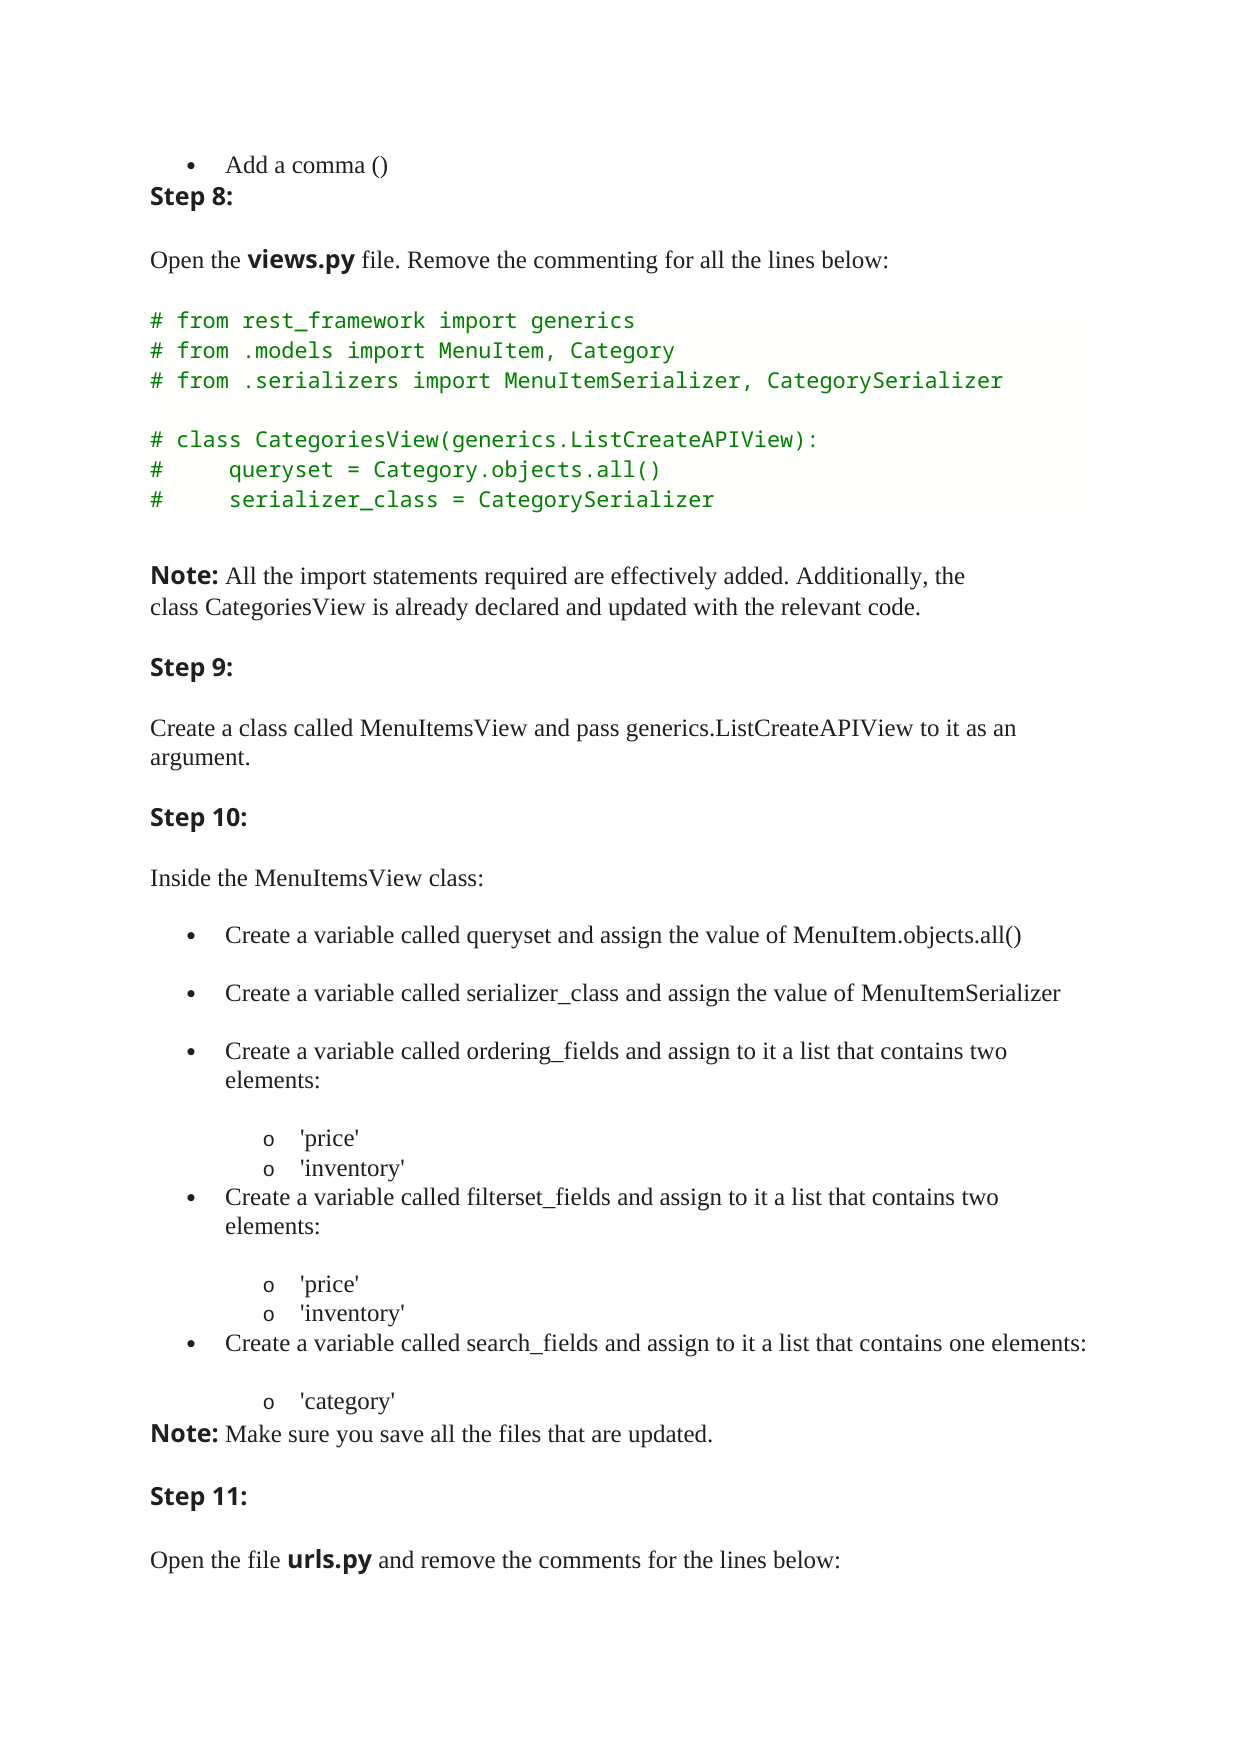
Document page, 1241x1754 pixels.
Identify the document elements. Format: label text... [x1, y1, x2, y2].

text Note: Make sure you save all the files that are updated. [150, 1416, 1090, 1450]
list Create a variable called serializer_class and assign the value of MenuItemSerializer [187, 978, 1090, 1007]
text # from .serializers import MenuItemSerializer, CategorySerializer [150, 365, 1090, 394]
list Create a variable called search_fields and assign to it a list that contains one elements: [187, 1328, 1090, 1357]
text # class CategoriesView(generics.ListCreateAPIView): [150, 424, 1090, 454]
list Add a comma () [187, 150, 1090, 179]
text Inside the MenuItemsView class: [150, 863, 1090, 891]
text Open the file urls.py and remove the comments for the lines below: [150, 1542, 1090, 1576]
text Step 9: [150, 649, 1090, 684]
text # queryset = Category.objects.all() [150, 454, 1090, 484]
text # from .models import MenuItem, Category [150, 335, 1090, 365]
list 'inventory' [262, 1298, 1090, 1328]
list Create a variable called queryset and assign the value of MenuItem.objects.all() [187, 921, 1090, 949]
text # serializer_class = CategorySerializer [150, 484, 1090, 514]
list Create a variable called ordering_fields and assign to it a list that contains two elements: [187, 1036, 1090, 1094]
text Step 10: [150, 799, 1090, 833]
list 'category' [262, 1386, 1090, 1416]
text Step 11: [150, 1479, 1090, 1513]
list Create a variable called filterset_fields and assign to it a list that contains two elements: [187, 1182, 1090, 1240]
text Note: All the import statements required are effectively added. Additionally, the class CategoriesView is already declared and updated with the relevant code. [150, 558, 1090, 620]
text Open the views.py file. Remove the commenting for all the lines below: [150, 242, 1090, 276]
text # from rest_framework import generics [150, 305, 1090, 335]
list 'price' [262, 1269, 1090, 1298]
text Step 8: [150, 179, 1090, 213]
list 'price' [262, 1123, 1090, 1153]
list 'inventory' [262, 1153, 1090, 1182]
text Create a class called MenuItemsView and pass generics.ListCreateAPIView to it as an argument. [150, 713, 1090, 770]
